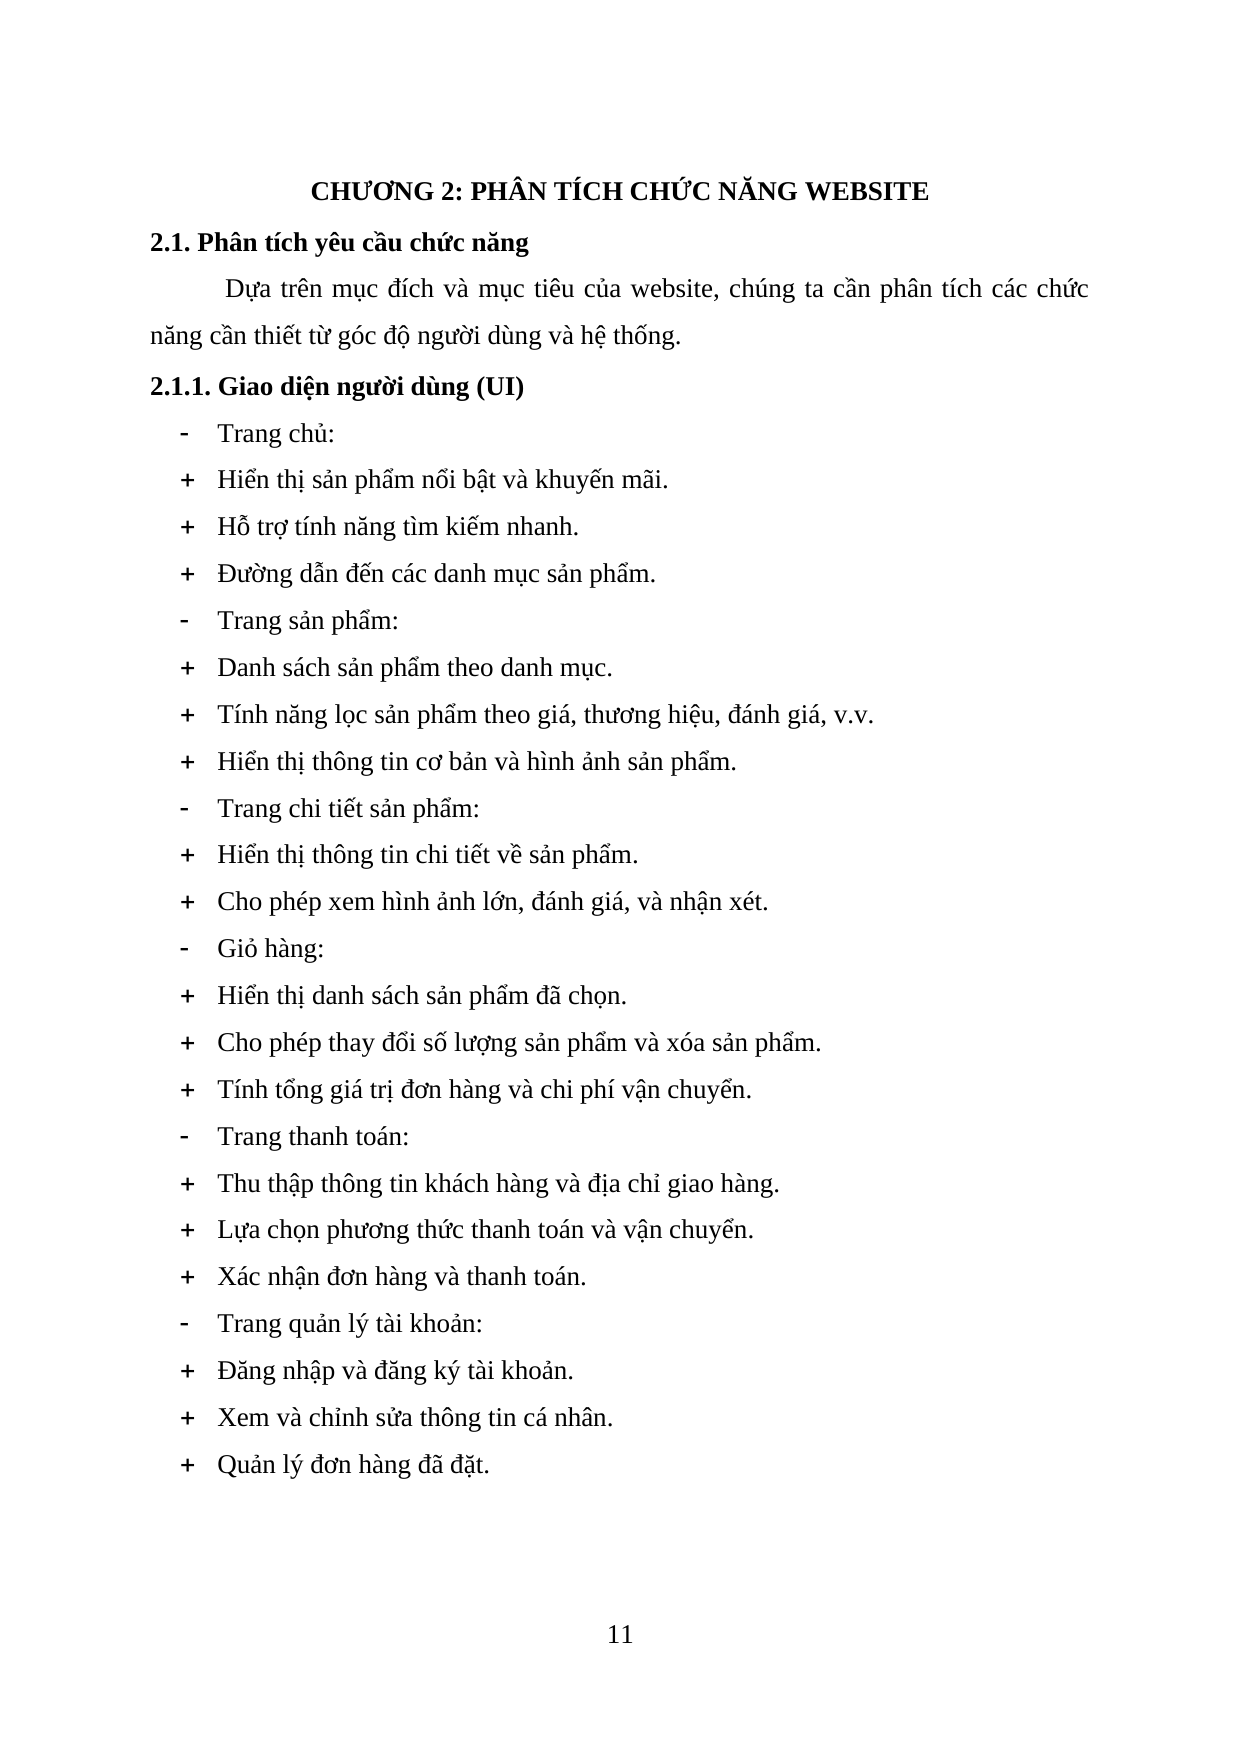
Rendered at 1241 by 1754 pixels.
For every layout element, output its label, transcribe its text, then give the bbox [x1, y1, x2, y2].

list Trang chủ: [179, 417, 1090, 448]
list Hỗ trợ tính năng tìm kiếm nhanh. [179, 510, 1090, 542]
list Thu thập thông tin khách hàng và địa chỉ giao hàng. [179, 1167, 1090, 1198]
subtitle 2.1.1. Giao diện người dùng (UI) [150, 370, 1090, 401]
list Trang sản phẩm: [179, 604, 1090, 635]
subtitle CHƯƠNG 2: PHÂN TÍCH CHỨC NĂNG WEBSITE [150, 175, 1090, 206]
list Trang chi tiết sản phẩm: [179, 792, 1090, 823]
list Đường dẫn đến các danh mục sản phẩm. [179, 557, 1090, 588]
list Xác nhận đơn hàng và thanh toán. [179, 1260, 1090, 1292]
subtitle 2.1. Phân tích yêu cầu chức năng [150, 226, 1090, 257]
list Xem và chỉnh sửa thông tin cá nhân. [179, 1401, 1090, 1432]
text Dựa trên mục đích và mục tiêu của website, chúng ta cần phân tích các chức năng cần thiết từ góc độ người dùng và hệ thống. [150, 272, 1090, 350]
list Hiển thị thông tin chi tiết về sản phẩm. [179, 838, 1090, 870]
list Hiển thị danh sách sản phẩm đã chọn. [179, 979, 1090, 1010]
list Tính tổng giá trị đơn hàng và chi phí vận chuyển. [179, 1073, 1090, 1104]
list Cho phép xem hình ảnh lớn, đánh giá, và nhận xét. [179, 885, 1090, 917]
list Đăng nhập và đăng ký tài khoản. [179, 1354, 1090, 1385]
list Hiển thị sản phẩm nổi bật và khuyến mãi. [179, 463, 1090, 495]
list Trang quản lý tài khoản: [179, 1307, 1090, 1338]
list Danh sách sản phẩm theo danh mục. [179, 651, 1090, 682]
list Giỏ hàng: [179, 932, 1090, 963]
list Trang thanh toán: [179, 1120, 1090, 1151]
list Hiển thị thông tin cơ bản và hình ảnh sản phẩm. [179, 745, 1090, 776]
list Cho phép thay đổi số lượng sản phẩm và xóa sản phẩm. [179, 1026, 1090, 1057]
list Quản lý đơn hàng đã đặt. [179, 1448, 1090, 1479]
list Tính năng lọc sản phẩm theo giá, thương hiệu, đánh giá, v.v. [179, 698, 1090, 729]
list Lựa chọn phương thức thanh toán và vận chuyển. [179, 1213, 1090, 1245]
